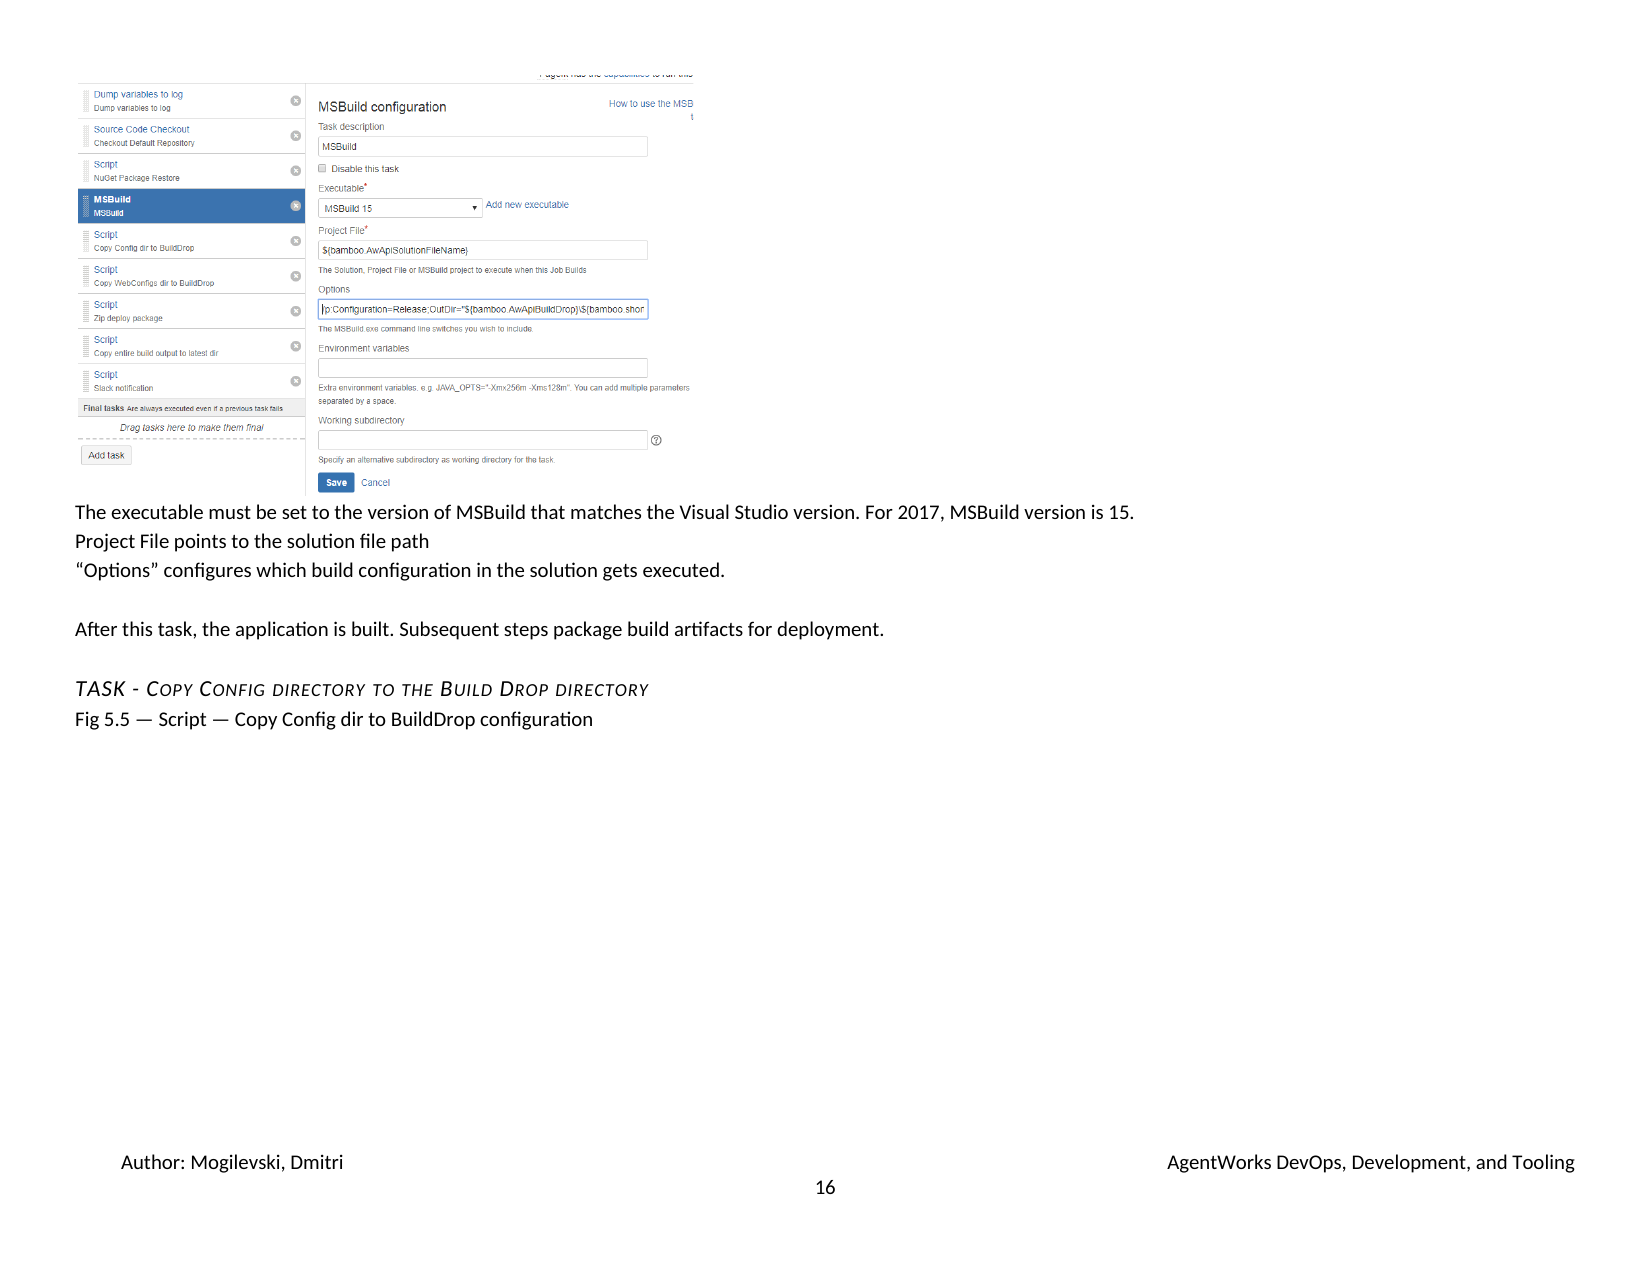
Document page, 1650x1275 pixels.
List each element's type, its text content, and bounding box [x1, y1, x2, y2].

text Project File points to the solution file path [75, 528, 1575, 554]
text After this task, the application is built. Subsequent steps package build artifacts for deployment. [75, 616, 1575, 641]
subtitle TASK - Copy Config directory to the Build Drop directory [75, 674, 1575, 702]
text “Options” configures which build configuration in the solution gets executed. [75, 558, 1575, 583]
picture [75, 75, 694, 496]
text Fig 5.5 — Script — Copy Config dir to BuildDrop configuration [75, 707, 1575, 732]
text The executable must be set to the version of MSBuild that matches the Visual Studio version. For 2017, MSBuild version is 15. [75, 499, 1575, 525]
